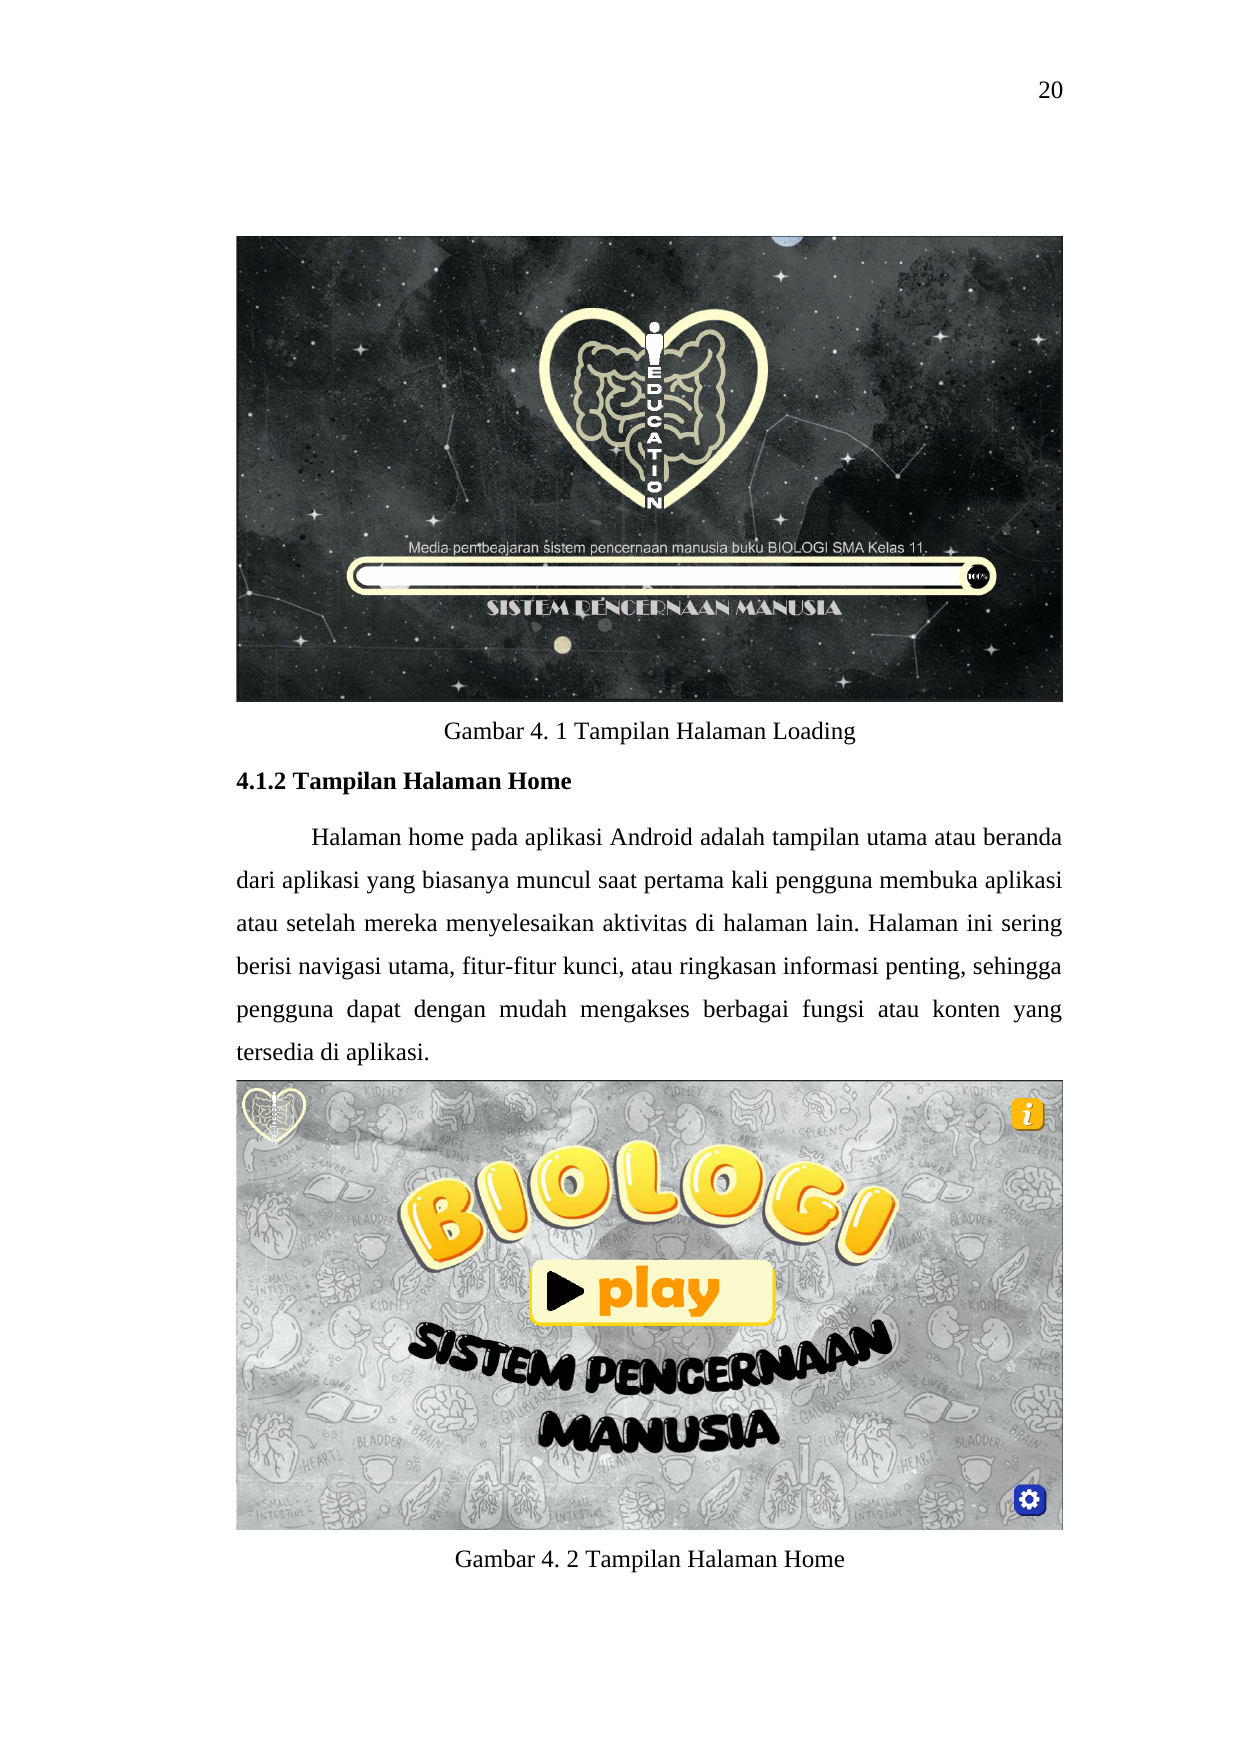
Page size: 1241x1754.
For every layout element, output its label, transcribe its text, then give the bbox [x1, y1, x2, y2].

text Gambar 4. 1 Tampilan Halaman Loading [236, 716, 1063, 745]
subtitle 4.1.2 Tampilan Halaman Home [236, 766, 1063, 795]
picture [236, 1080, 1063, 1530]
picture [236, 236, 1063, 702]
text Halaman home pada aplikasi Android adalah tampilan utama atau beranda dari aplikasi yang biasanya muncul saat pertama kali pengguna membuka aplikasi atau setelah mereka menyelesaikan aktivitas di halaman lain. Halaman ini sering berisi navigasi utama, fitur-fitur kunci, atau ringkasan informasi penting, sehingga pengguna dapat dengan mudah mengakses berbagai fungsi atau konten yang tersedia di aplikasi. [236, 822, 1063, 1066]
text Gambar 4. 2 Tampilan Halaman Home [236, 1544, 1063, 1572]
